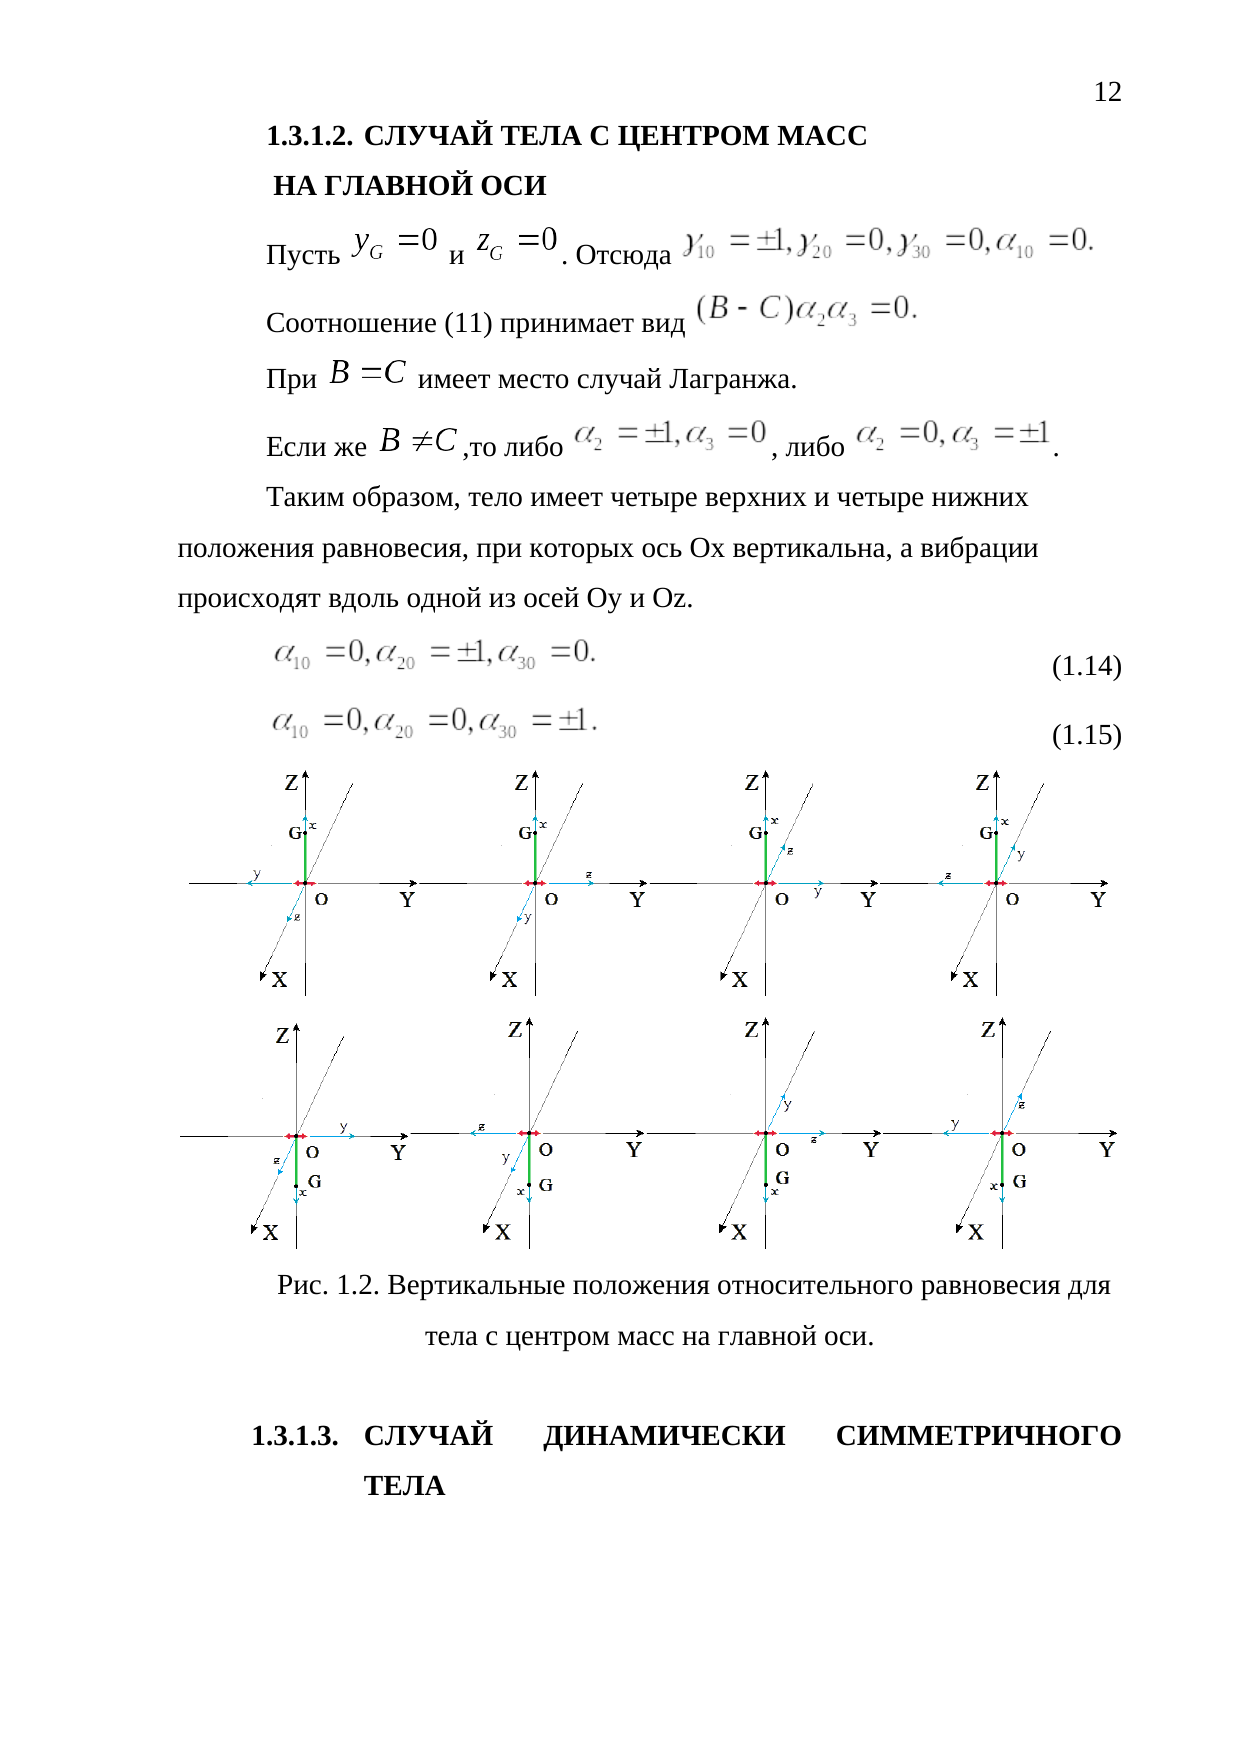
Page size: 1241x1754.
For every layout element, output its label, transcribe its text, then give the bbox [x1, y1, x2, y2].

text Рис. 1.2. Вертикальные положения относительного равновесия для тела с центром масс на главной оси. [177, 1267, 1122, 1351]
text При имеет место случай Лагранжа. [177, 355, 1122, 394]
text Если же ,то либо , либо . [177, 411, 1122, 463]
text (1.14) [177, 631, 1122, 682]
text Соотношение (11) принимает вид [177, 287, 1122, 339]
picture [189, 767, 1111, 998]
list СЛУЧАЙ ДИНАМИЧЕСКИ СИММЕТРИЧНОГО ТЕЛА [251, 1418, 1122, 1502]
list СЛУЧАЙ ТЕЛА С ЦЕНТРОМ МАСС [266, 118, 1122, 152]
picture [180, 1014, 1120, 1251]
text (1.15) [177, 699, 1122, 750]
text Пусть и . Отсюда [177, 219, 1122, 270]
text Таким образом, тело имеет четыре верхних и четыре нижних положения равновесия, при которых ось Ox вертикальна, а вибрации происходят вдоль одной из осей Oy и Oz. [177, 479, 1122, 614]
text НА ГЛАВНОЙ ОСИ [177, 168, 1122, 202]
